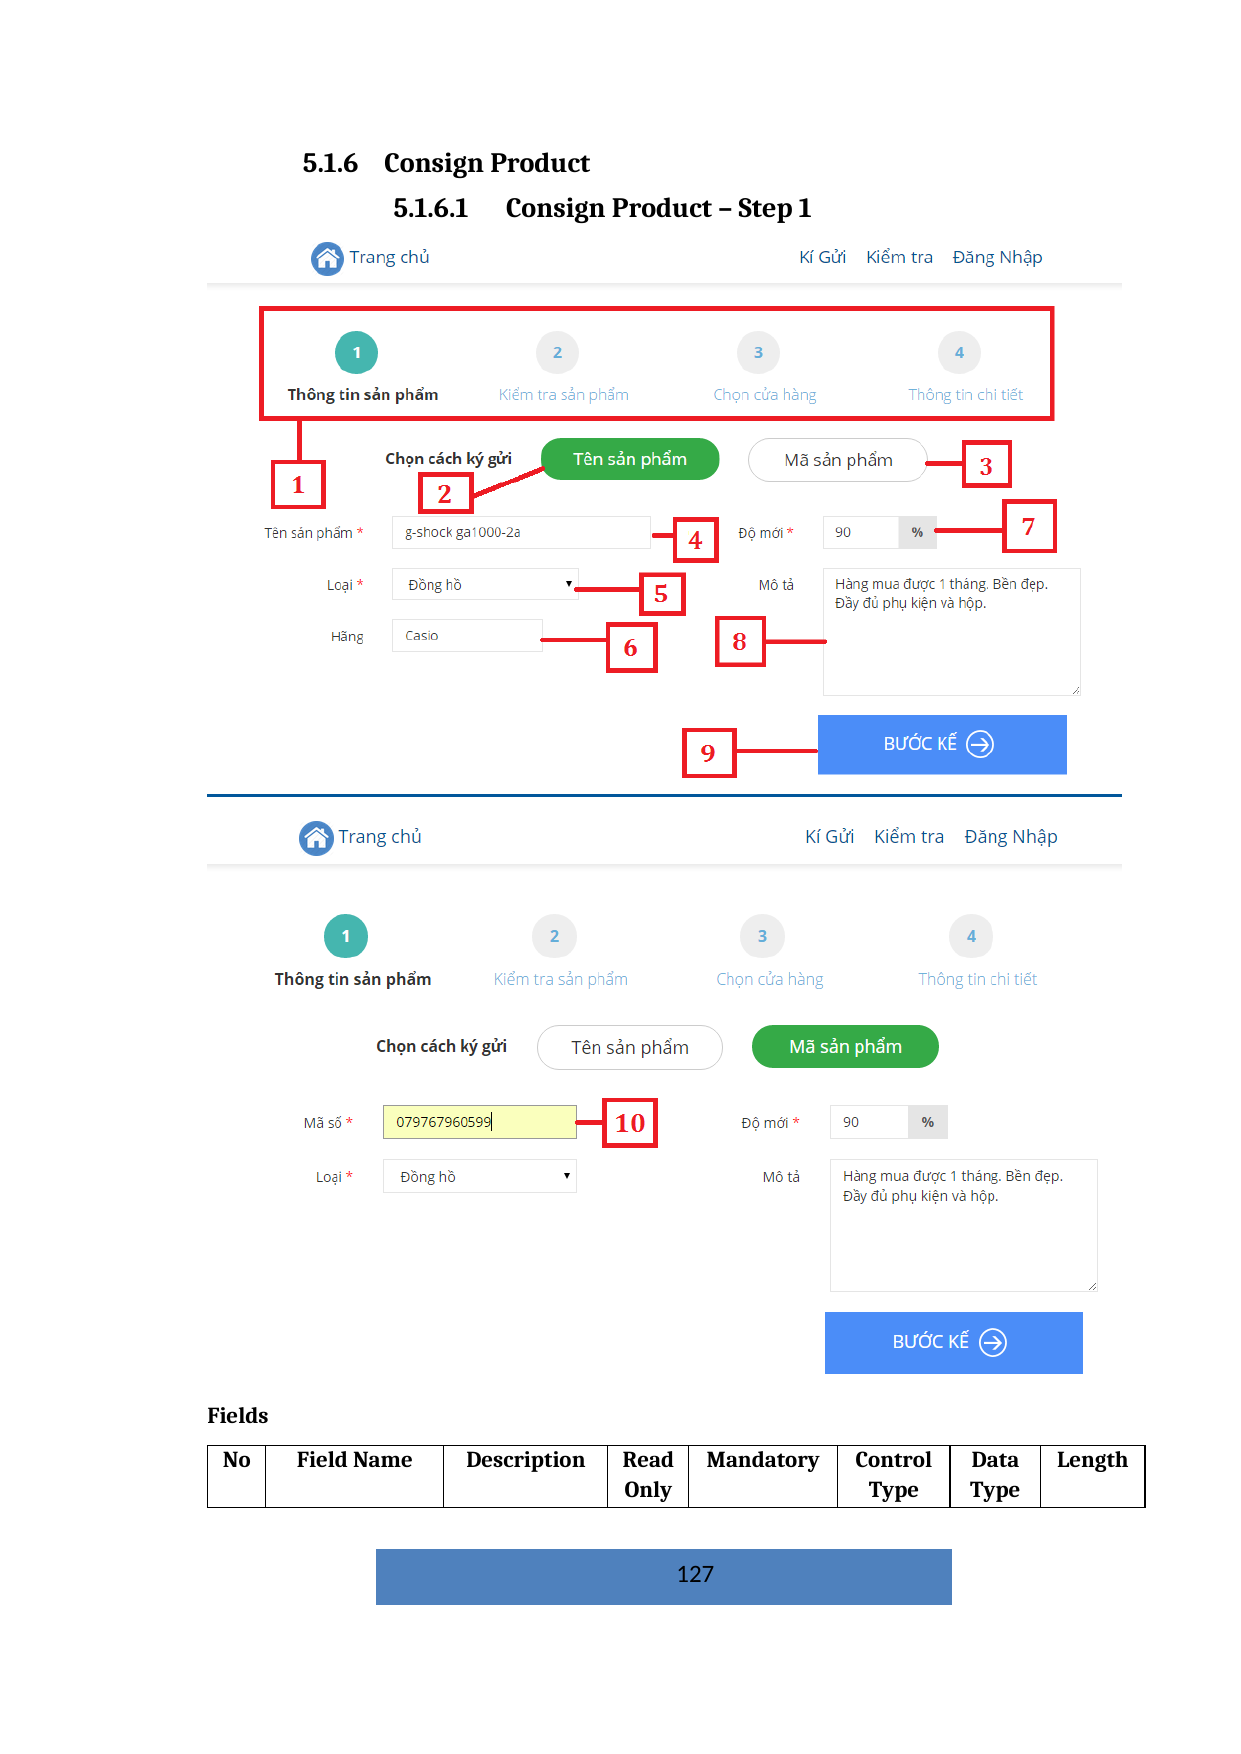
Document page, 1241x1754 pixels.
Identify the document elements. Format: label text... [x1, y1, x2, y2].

table_header No [208, 1446, 265, 1507]
table_header Data Type [951, 1446, 1040, 1507]
table_header Field Name [266, 1446, 443, 1507]
text Fields [207, 1403, 1122, 1429]
table_header Control Type [838, 1446, 949, 1507]
picture [207, 813, 1122, 1387]
subtitle Consign Product [303, 147, 1122, 179]
table_header Description [444, 1446, 607, 1507]
table_header Read Only [608, 1446, 688, 1507]
table_header Length [1041, 1446, 1144, 1507]
subtitle Consign Product – Step 1 [393, 192, 1122, 224]
picture [207, 236, 1122, 797]
table_header Mandatory [689, 1446, 837, 1507]
